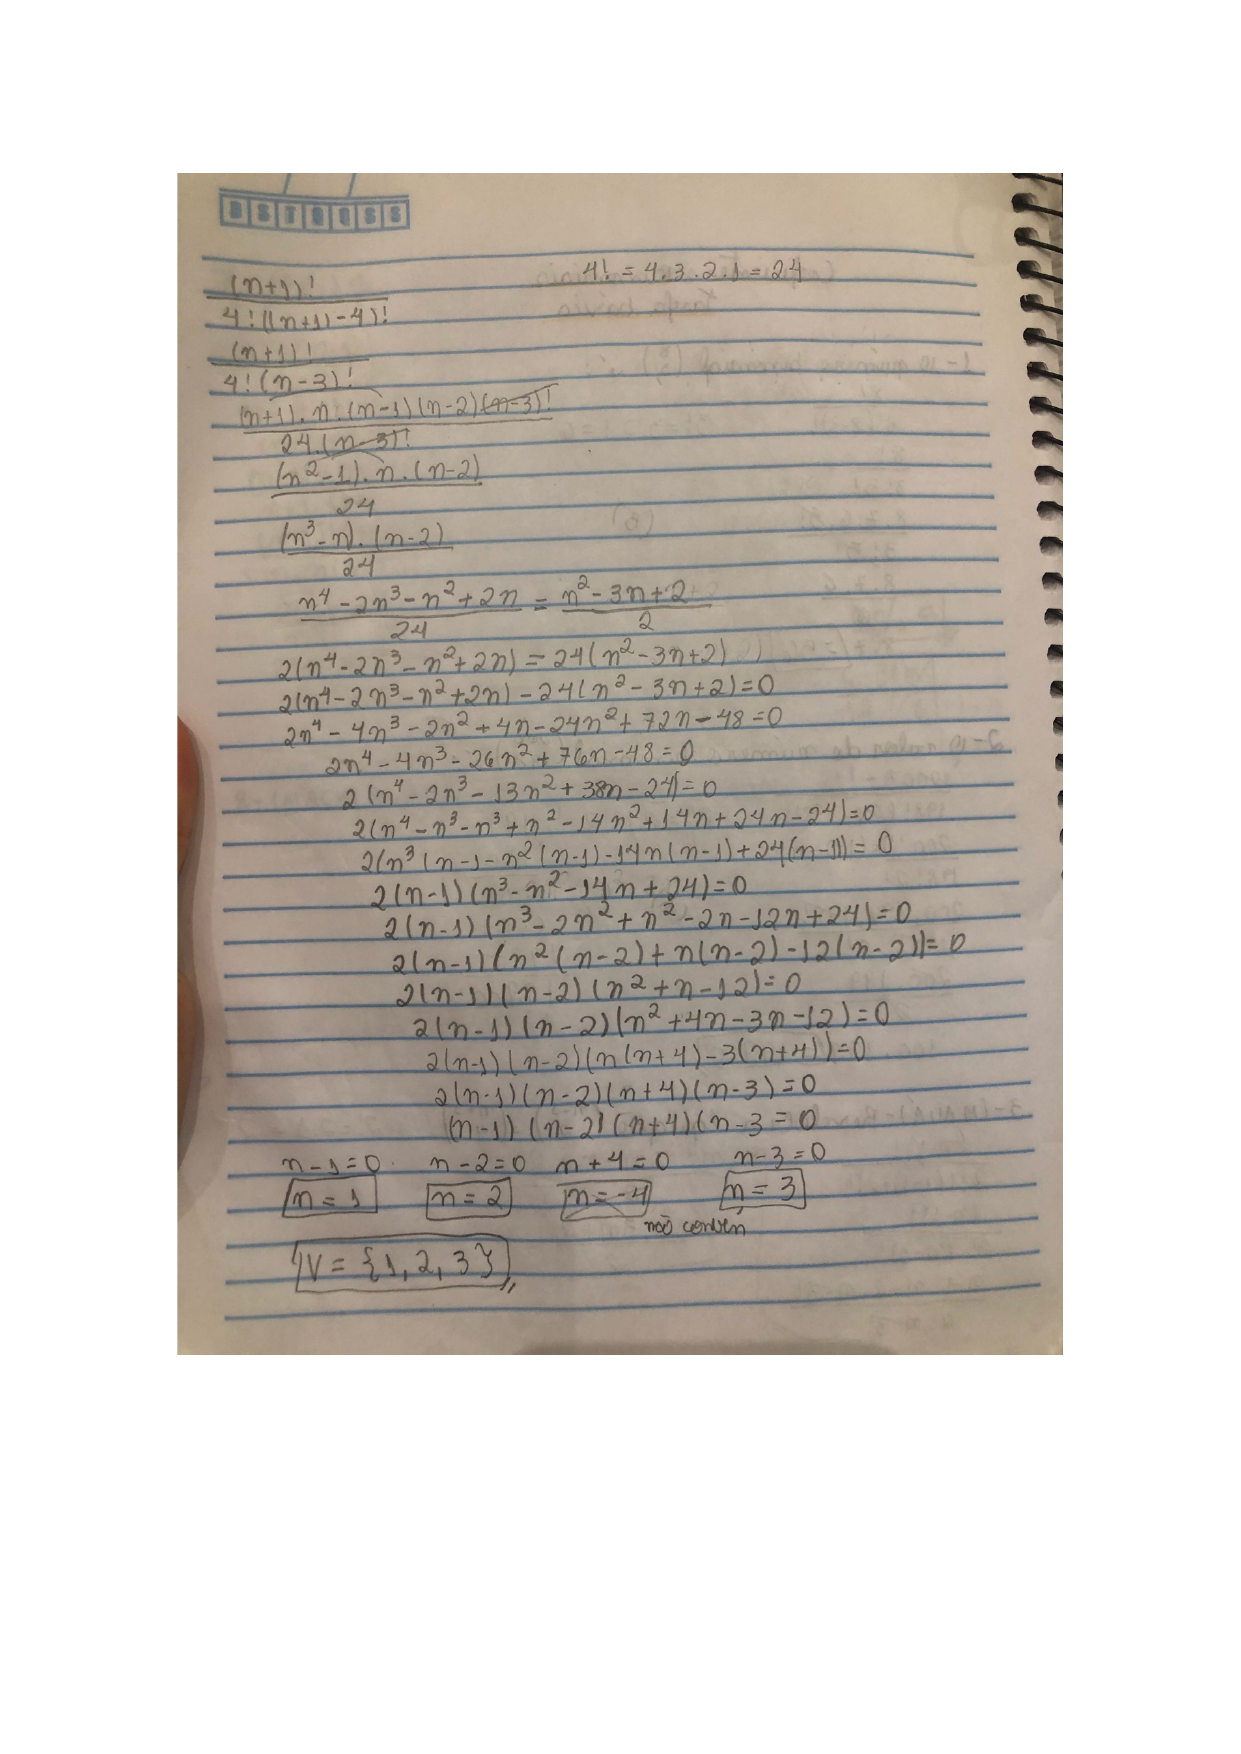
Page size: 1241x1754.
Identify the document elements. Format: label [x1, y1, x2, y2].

picture [177, 173, 1063, 1355]
